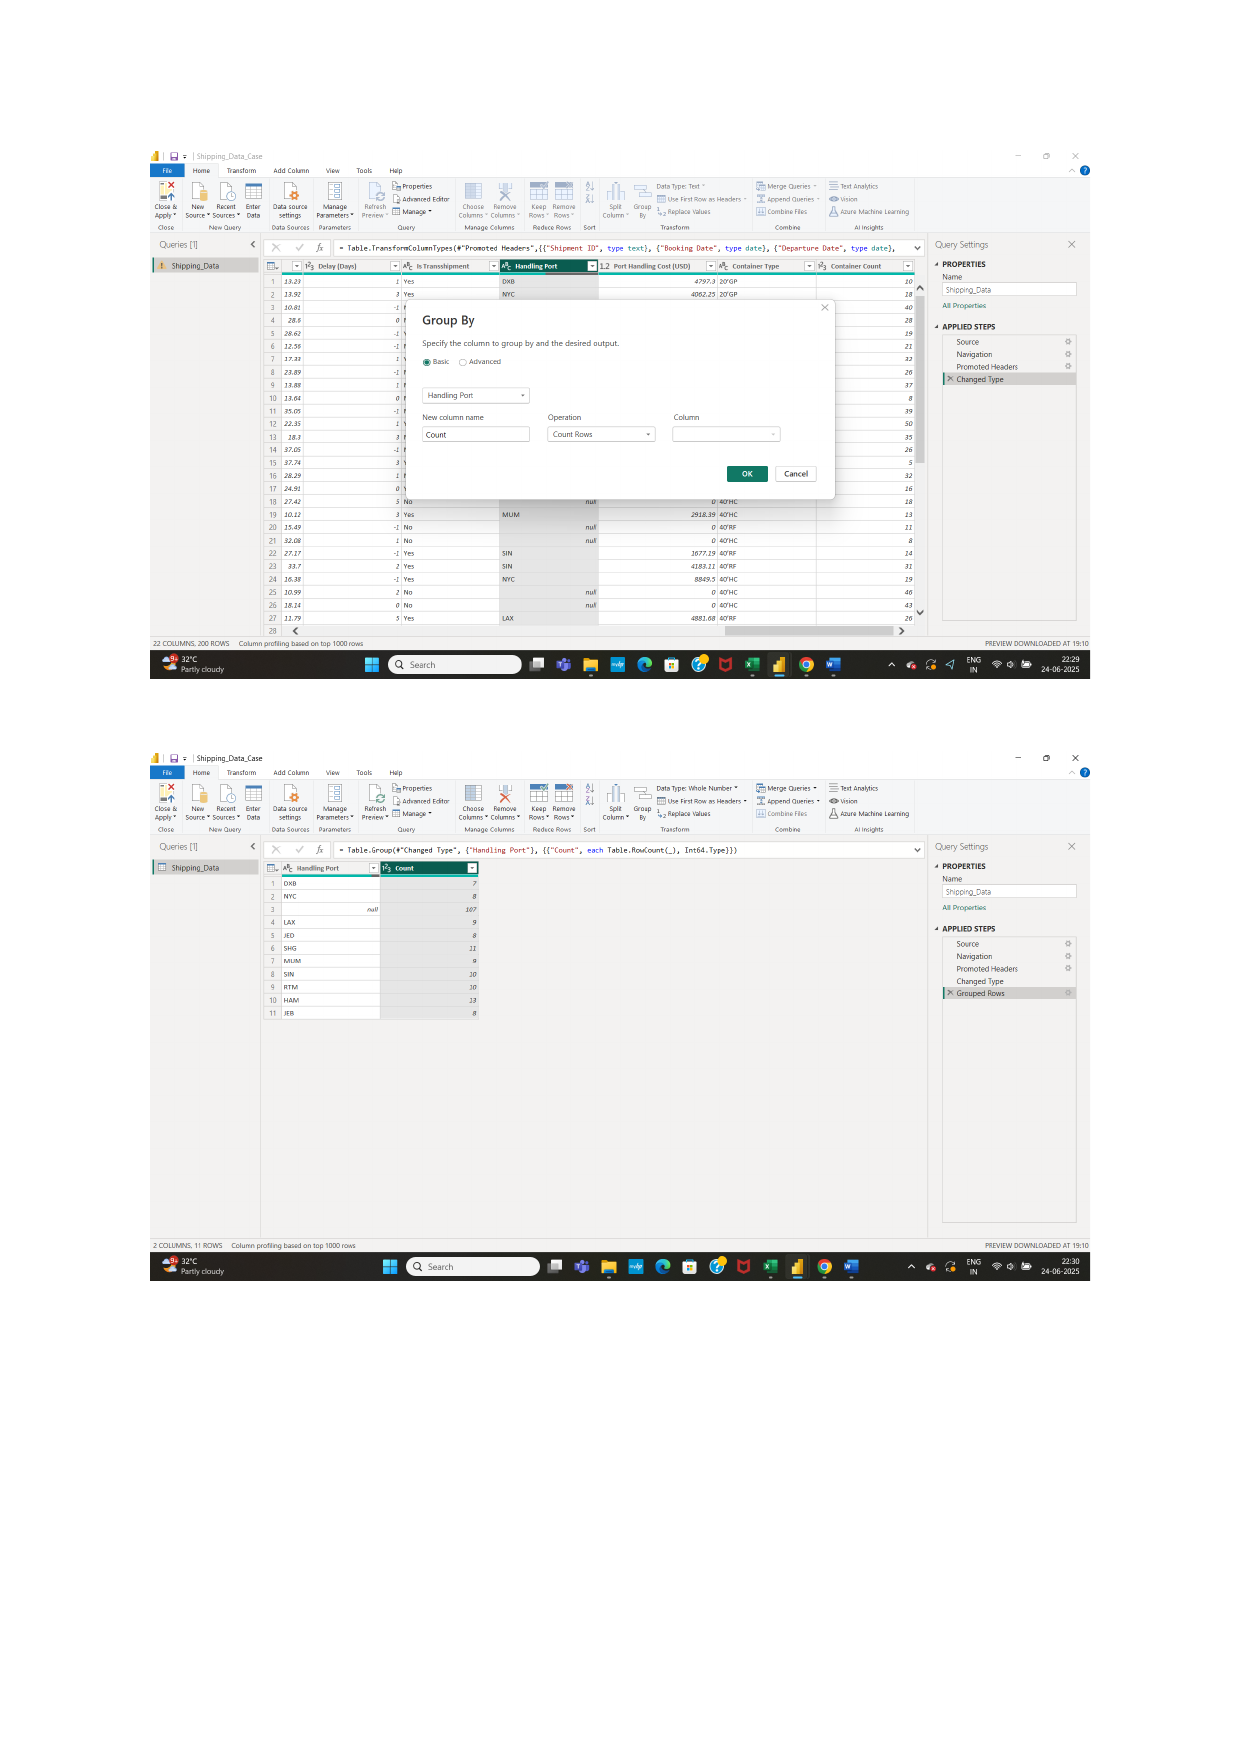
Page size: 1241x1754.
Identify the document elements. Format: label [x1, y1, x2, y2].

picture [150, 751, 1091, 1281]
picture [150, 150, 1091, 679]
